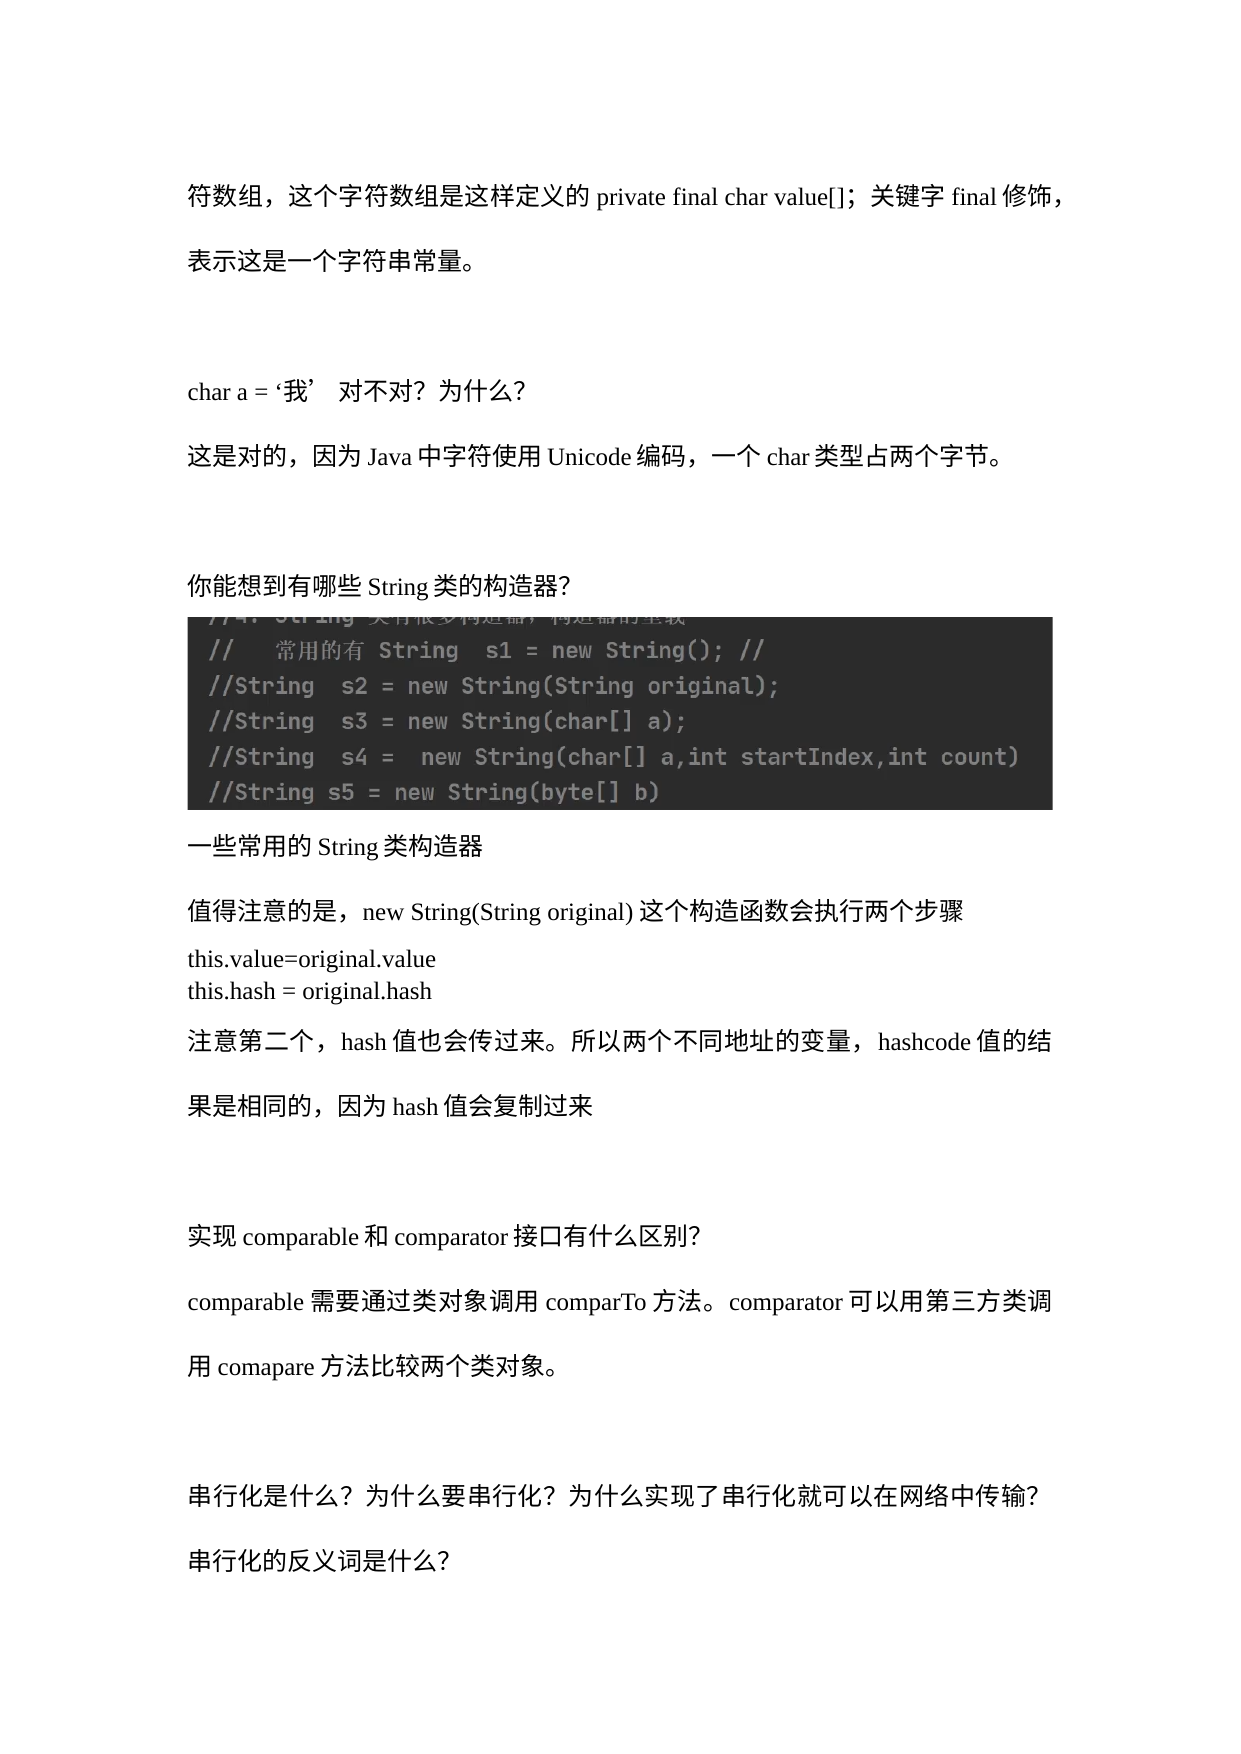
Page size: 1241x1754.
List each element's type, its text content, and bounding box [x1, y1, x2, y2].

text 值得注意的是，new String(String original) 这个构造函数会执行两个步骤 [187, 877, 1053, 942]
text this.value=original.value [187, 942, 1053, 974]
text 一些常用的String类构造器 [187, 812, 1053, 877]
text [187, 162, 1053, 292]
text char a = ‘我’ 对不对？为什么？ [187, 357, 1053, 422]
text comparable需要通过类对象调用comparTo方法。comparator可以用第三方类调用comapare方法比较两个类对象。 [187, 1267, 1053, 1397]
text 串行化是什么？为什么要串行化？为什么实现了串行化就可以在网络中传输？串行化的反义词是什么？ [187, 1462, 1053, 1592]
text this.hash = original.hash [187, 974, 1053, 1007]
picture [187, 617, 1053, 810]
text 注意第二个，hash值也会传过来。所以两个不同地址的变量，hashcode值的结果是相同的，因为hash值会复制过来 [187, 1007, 1053, 1137]
text 你能想到有哪些String类的构造器？ [187, 552, 1053, 617]
text 实现comparable和comparator接口有什么区别？ [187, 1202, 1053, 1267]
text 这是对的，因为Java中字符使用Unicode编码，一个char类型占两个字节。 [187, 422, 1053, 487]
